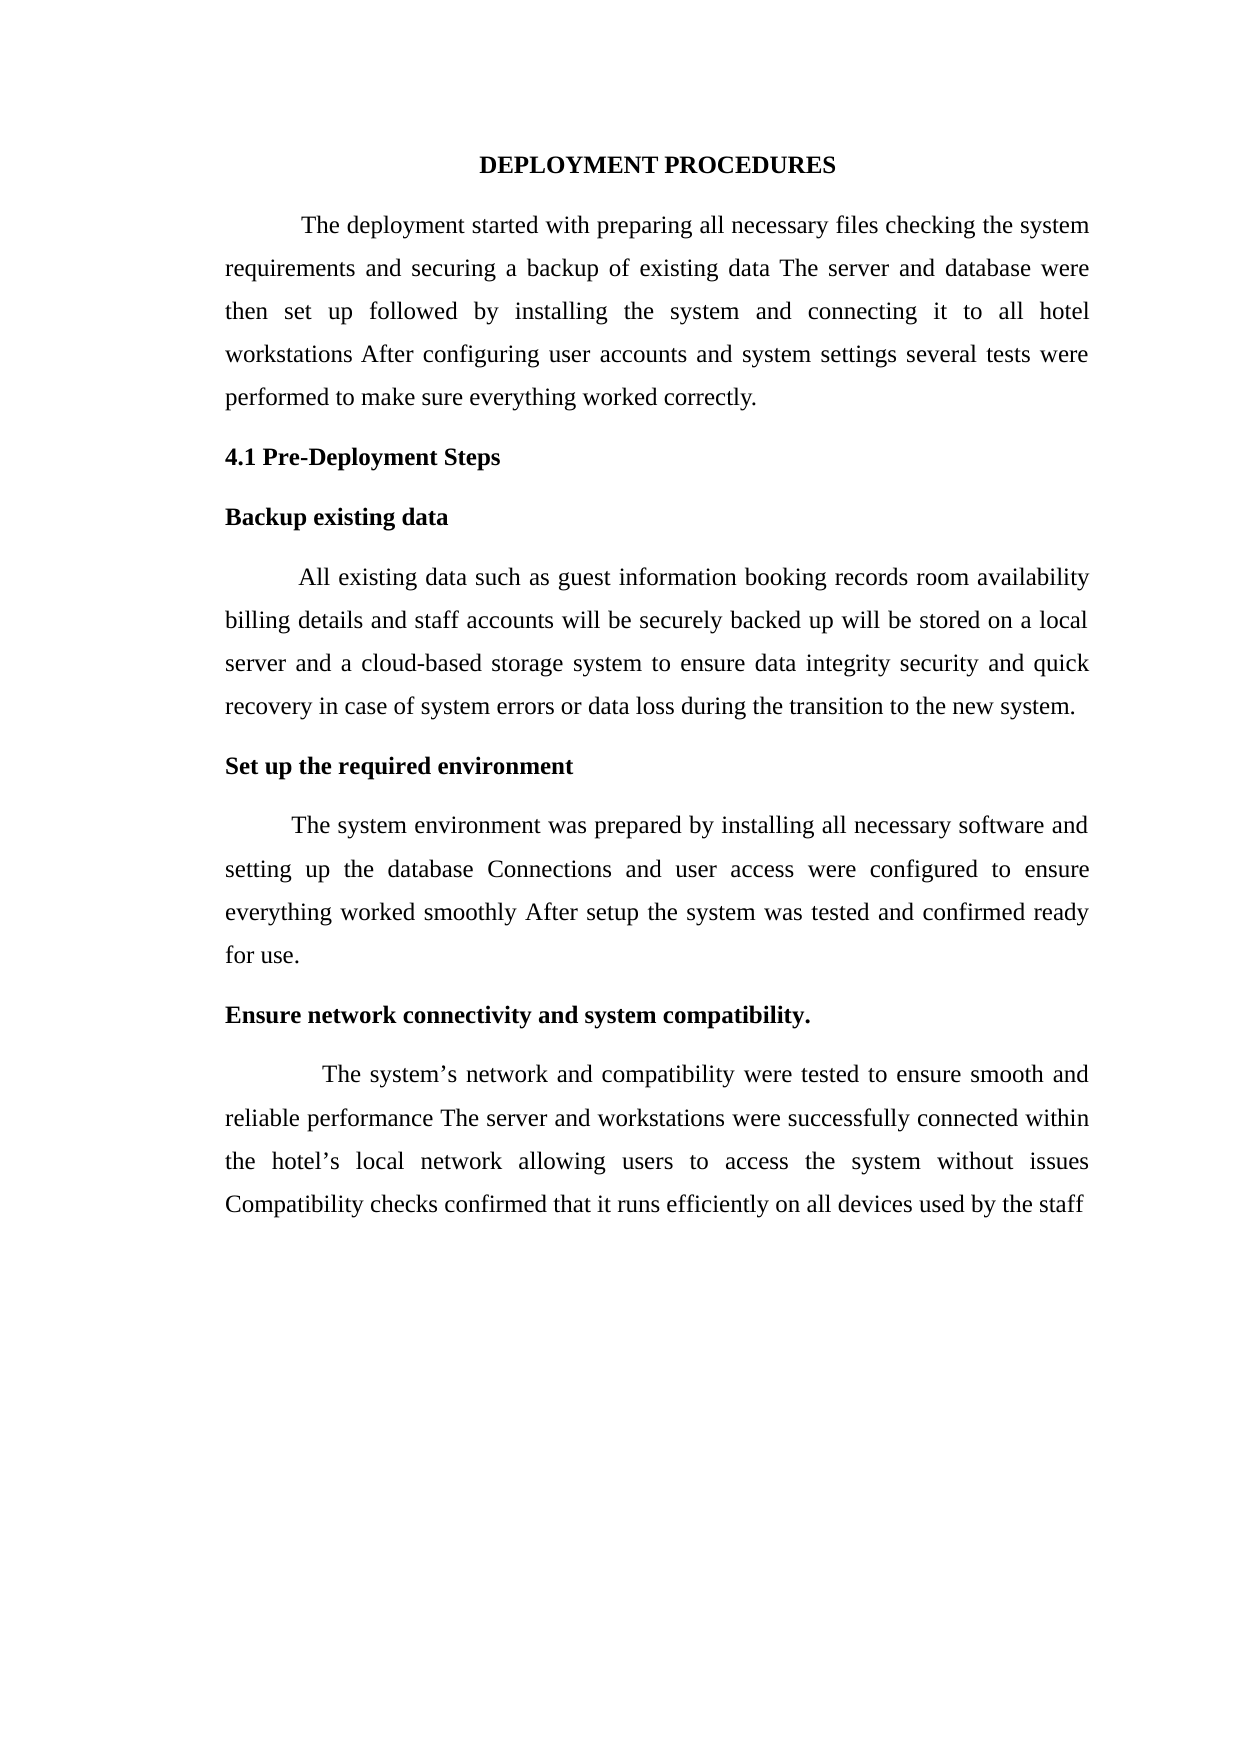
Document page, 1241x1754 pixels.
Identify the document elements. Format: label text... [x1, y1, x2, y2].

text DEPLOYMENT PROCEDURES [225, 150, 1090, 179]
text The deployment started with preparing all necessary files checking the system requirements and securing a backup of existing data The server and database were then set up followed by installing the system and connecting it to all hotel workstations After configuring user accounts and system settings several tests were performed to make sure everything worked correctly. [225, 210, 1090, 411]
text 4.1 Pre-Deployment Steps [225, 442, 1090, 471]
text Set up the required environment [225, 751, 1090, 779]
text The system’s network and compatibility were tested to ensure smooth and reliable performance The server and workstations were successfully connected within the hotel’s local network allowing users to access the system without issues Compatibility checks confirmed that it runs efficiently on all devices used by the staff [225, 1059, 1090, 1218]
text All existing data such as guest information booking records room availability billing details and staff accounts will be securely backed up will be stored on a local server and a cloud-based storage system to ensure data integrity security and quick recovery in case of system errors or data loss during the transition to the new system. [225, 562, 1090, 720]
text The system environment was prepared by installing all necessary software and setting up the database Connections and user access were configured to ensure everything worked smoothly After setup the system was tested and confirmed ready for use. [225, 811, 1090, 969]
text Backup existing data [225, 502, 1090, 531]
text Ensure network connectivity and system compatibility. [225, 1000, 1090, 1028]
